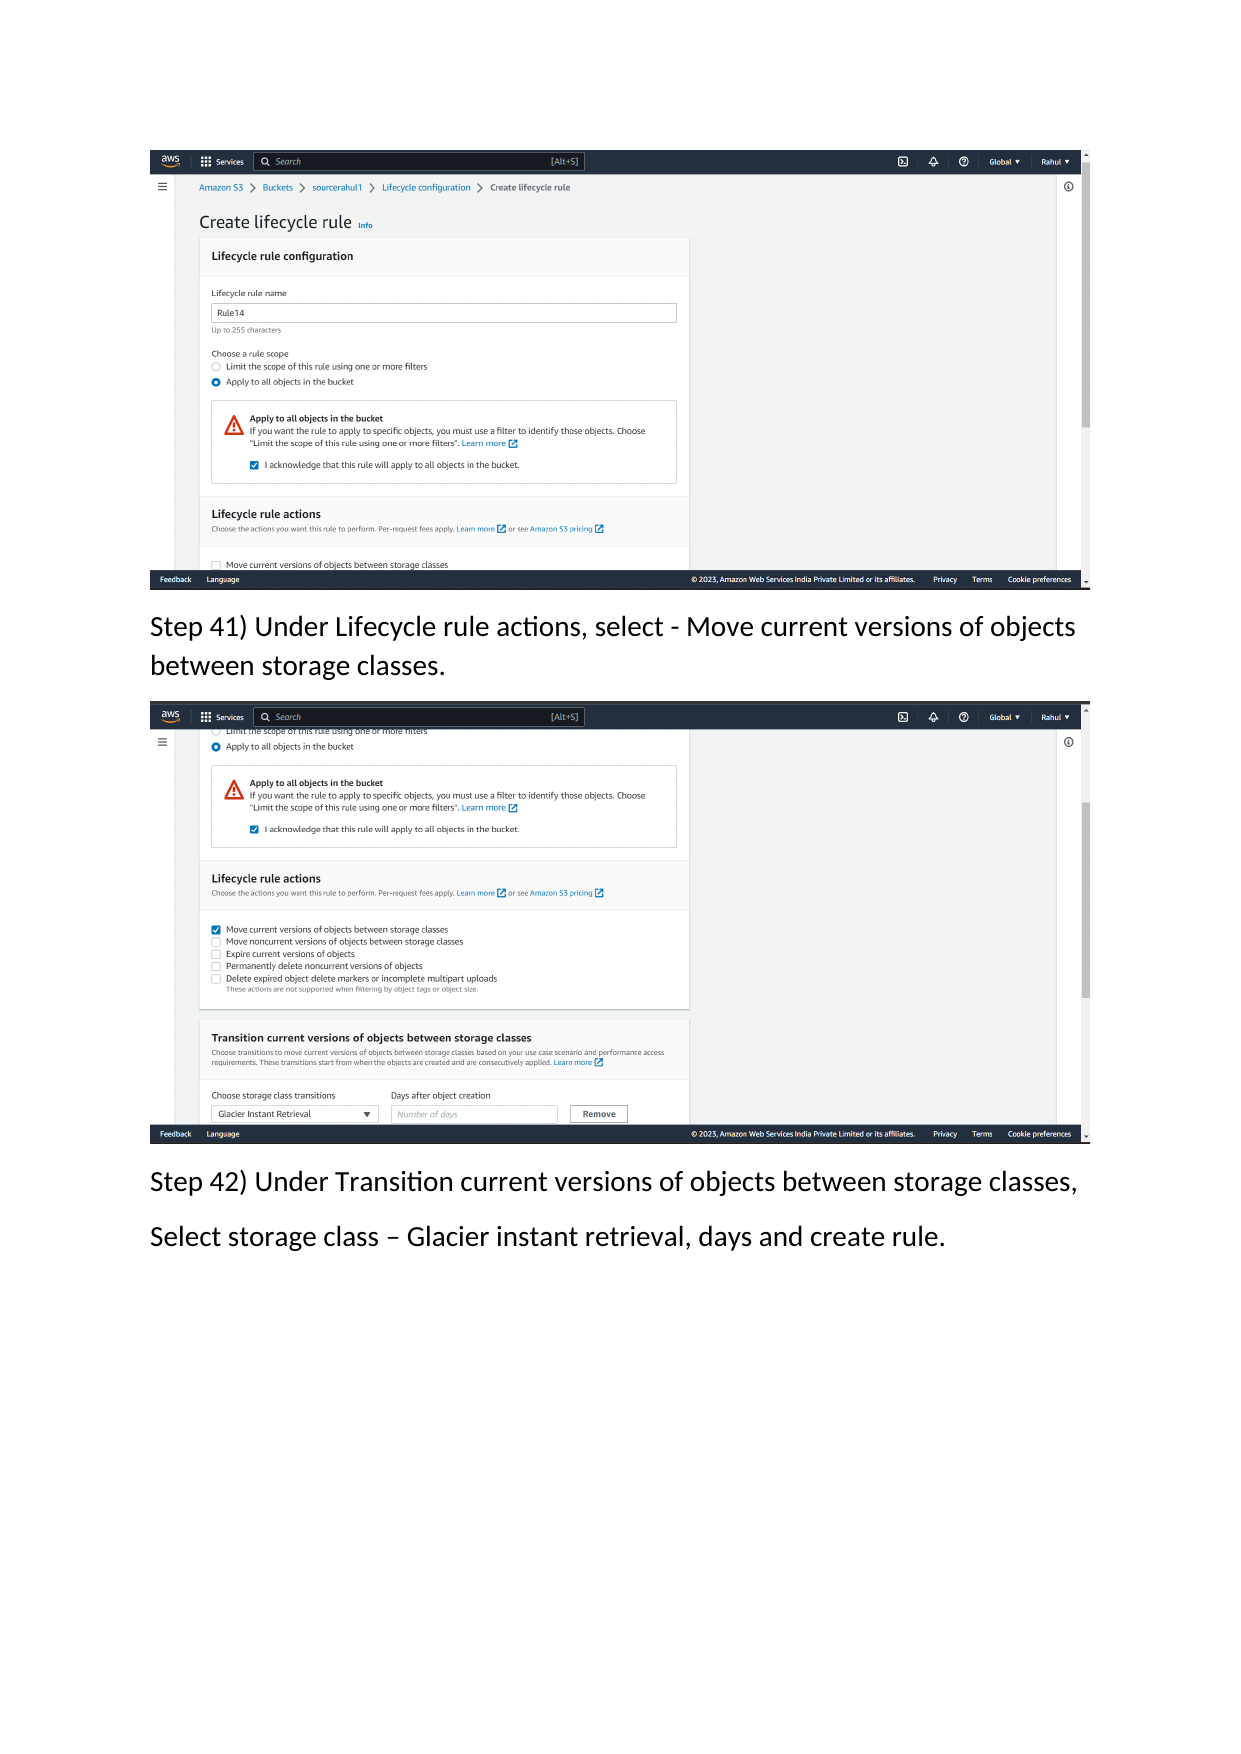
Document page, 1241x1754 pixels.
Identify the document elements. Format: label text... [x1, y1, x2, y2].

text Step 42) Under Transition current versions of objects between storage classes, [150, 1163, 1090, 1198]
picture [150, 150, 1091, 590]
text Step 41) Under Lifecycle rule actions, select - Move current versions of objects between storage classes. [150, 608, 1090, 682]
picture [150, 701, 1091, 1144]
text Select storage class – Glacier instant retrieval, days and create rule. [150, 1218, 1090, 1253]
